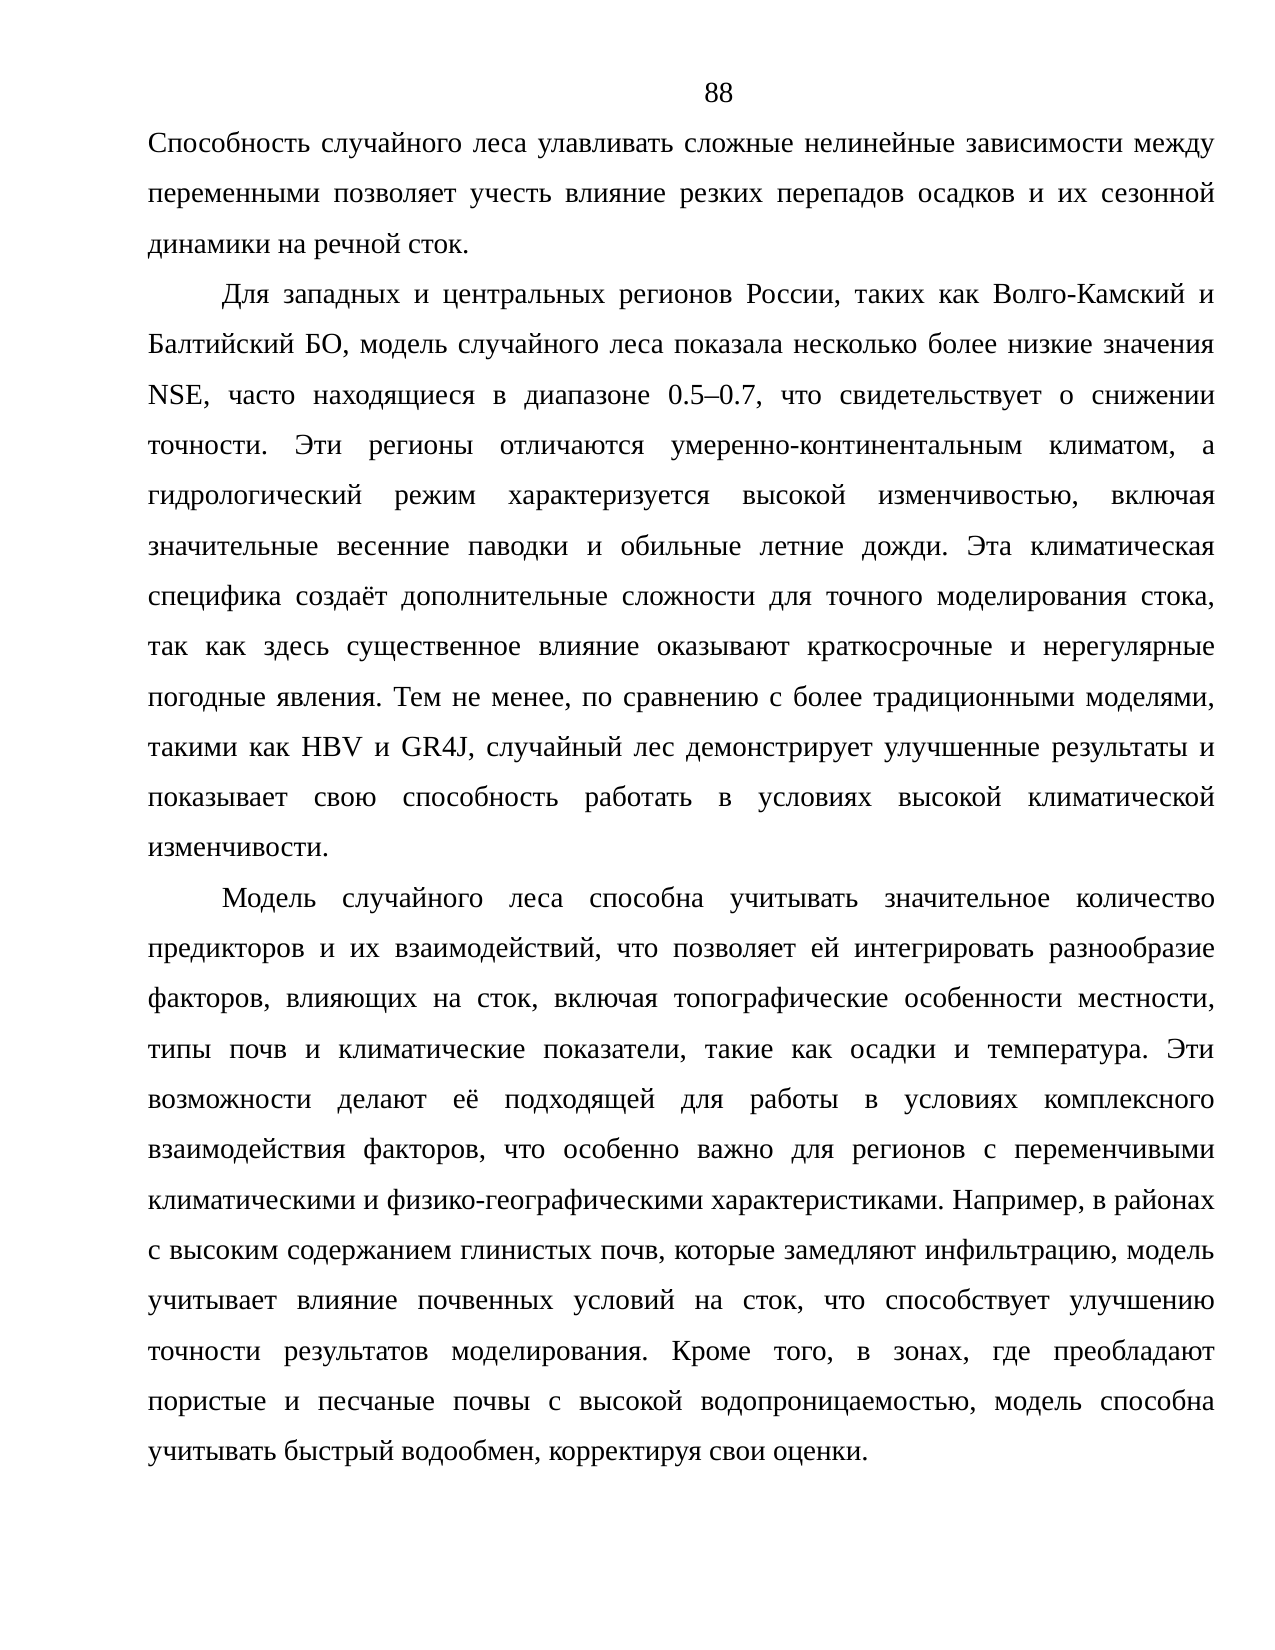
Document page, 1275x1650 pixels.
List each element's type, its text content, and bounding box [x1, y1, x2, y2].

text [148, 125, 1216, 259]
text Для западных и центральных регионов России, таких как Волго-Камский и Балтийский БО, модель случайного леса показала несколько более низкие значения NSE, часто находящиеся в диапазоне 0.5–0.7, что свидетельствует о снижении точности. Эти регионы отличаются умеренно-континентальным климатом, а гидрологический режим характеризуется высокой изменчивостью, включая значительные весенние паводки и обильные летние дожди. Эта климатическая специфика создаёт дополнительные сложности для точного моделирования стока, так как здесь существенное влияние оказывают краткосрочные и нерегулярные погодные явления. Тем не менее, по сравнению с более традиционными моделями, такими как HBV и GR4J, случайный лес демонстрирует улучшенные результаты и показывает свою способность работать в условиях высокой климатической изменчивости. [148, 276, 1216, 863]
text Модель случайного леса способна учитывать значительное количество предикторов и их взаимодействий, что позволяет ей интегрировать разнообразие факторов, влияющих на сток, включая топографические особенности местности, типы почв и климатические показатели, такие как осадки и температура. Эти возможности делают её подходящей для работы в условиях комплексного взаимодействия факторов, что особенно важно для регионов с переменчивыми климатическими и физико-географическими характеристиками. Например, в районах с высоким содержанием глинистых почв, которые замедляют инфильтрацию, модель учитывает влияние почвенных условий на сток, что способствует улучшению точности результатов моделирования. Кроме того, в зонах, где преобладают пористые и песчаные почвы с высокой водопроницаемостью, модель способна учитывать быстрый водообмен, корректируя свои оценки. [148, 880, 1216, 1467]
